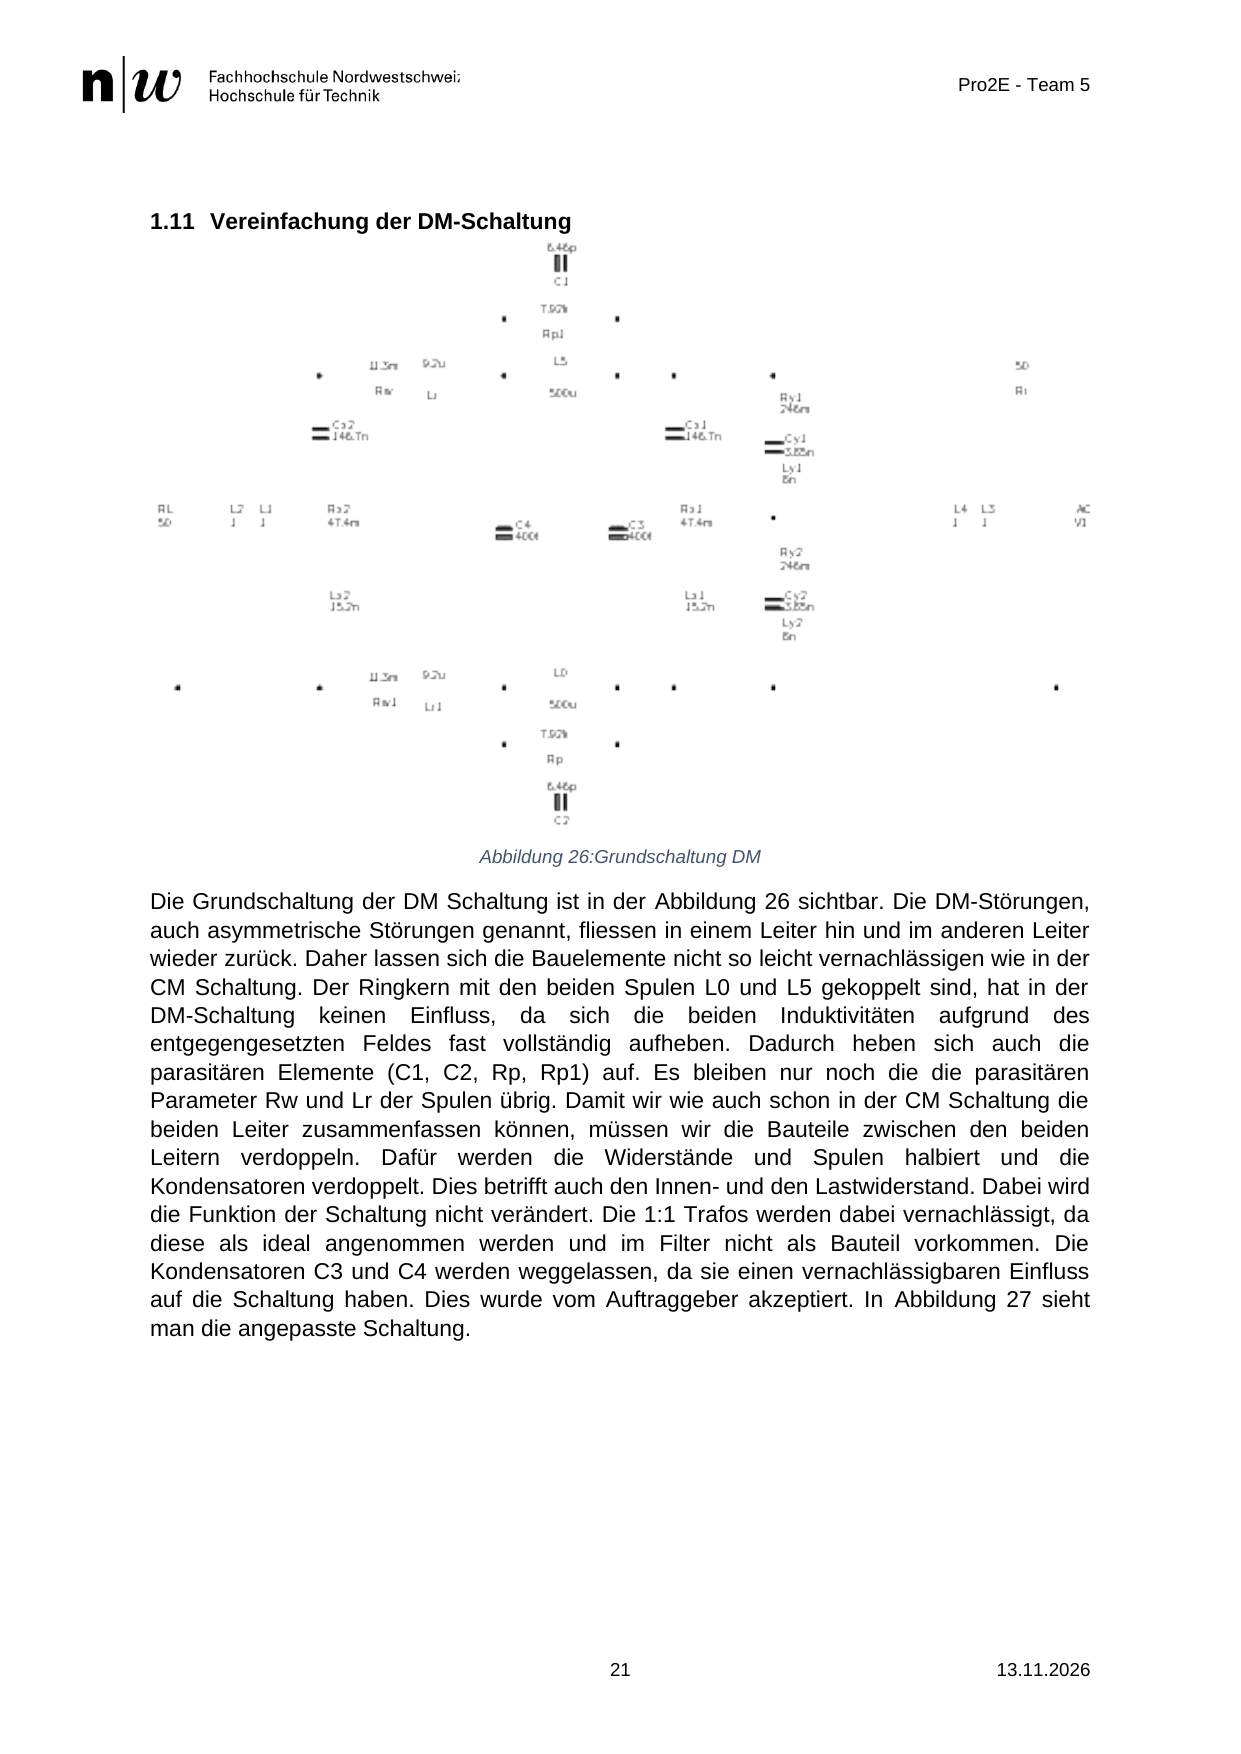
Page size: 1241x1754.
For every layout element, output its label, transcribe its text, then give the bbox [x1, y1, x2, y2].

text Abbildung 26:Grundschaltung DM [150, 846, 1090, 867]
picture [81, 56, 460, 113]
subtitle Vereinfachung der DM-Schaltung [150, 208, 572, 234]
text Die Grundschaltung der DM Schaltung ist in der Abbildung 28 sichtbar. Die DM-Störungen, auch asymmetrische Störungen genannt, fliessen in einem Leiter hin und im anderen Leiter wieder zurück. Daher lassen sich die Bauelemente nicht so leicht vernachlässigen wie in der CM Schaltung. Der Ringkern mit den beiden Spulen L0 und L5 gekoppelt sind, hat in der DM-Schaltung keinen Einfluss, da sich die beiden Induktivitäten aufgrund des entgegengesetzten Feldes fast vollständig aufheben. Dadurch heben sich auch die parasitären Elemente (C1, C2, Rp, Rp1) auf. Es bleiben nur noch die die parasitären Parameter Rw und Lr der Spulen übrig. Damit wir wie auch schon in der CM Schaltung die beiden Leiter zusammenfassen können, müssen wir die Bauteile zwischen den beiden Leitern verdoppeln. Dafür werden die Widerstände und Spulen halbiert und die Kondensatoren verdoppelt. Dies betrifft auch den Innen- und den Lastwiderstand. Dabei wird die Funktion der Schaltung nicht verändert. Die 1:1 Trafos werden dabei vernachlässigt, da diese als ideal angenommen werden und im Filter nicht als Bauteil vorkommen. Die Kondensatoren C3 und C4 werden weggelassen, da sie einen vernachlässigbaren Einfluss auf die Schaltung haben. Dies wurde vom Auftraggeber akzeptiert. In Abbildung 29 sieht man die angepasste Schaltung. [150, 888, 1090, 1341]
